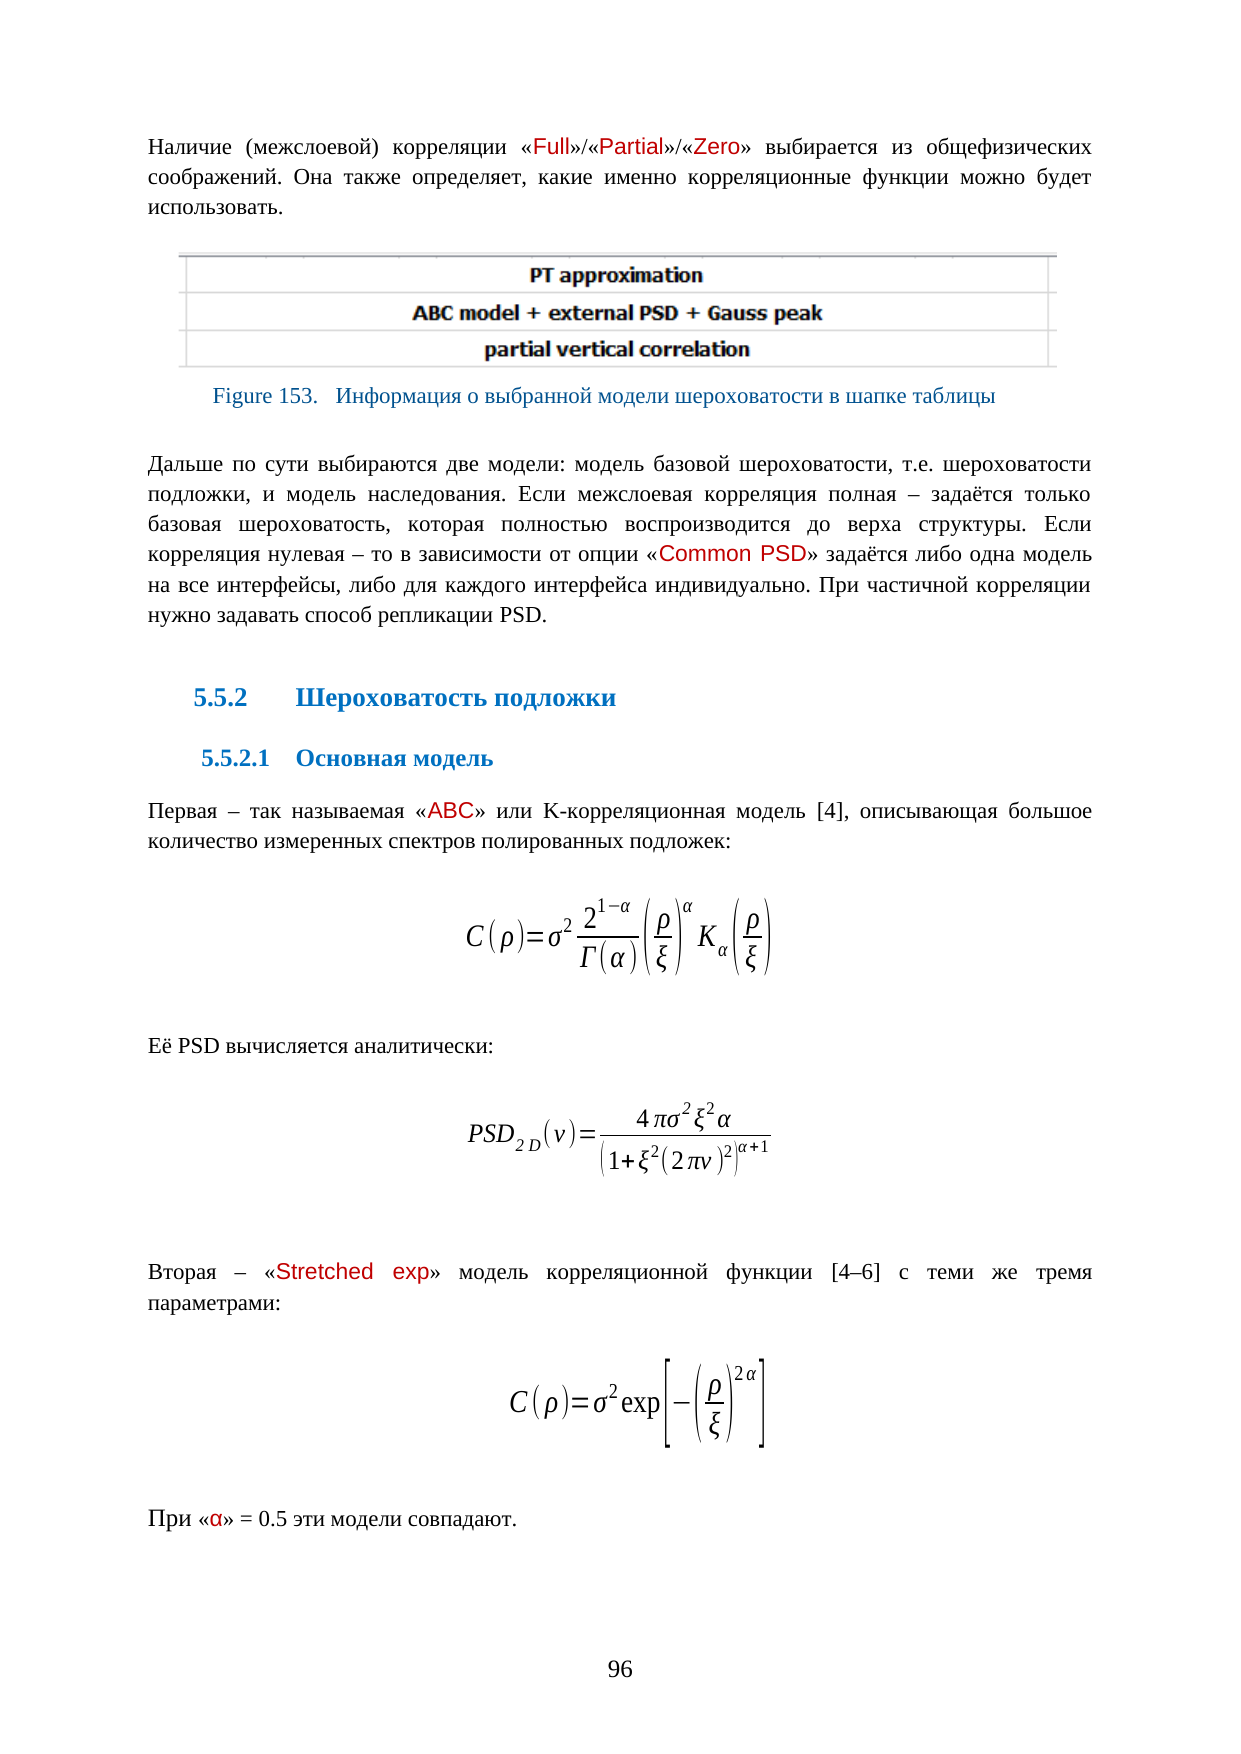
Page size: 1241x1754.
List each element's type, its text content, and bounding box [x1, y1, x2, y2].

text Наличие (межслоевой) корреляции «Full»/«Partial»/«Zero» выбирается из общефизических соображений. Она также определяет, какие именно корреляционные функции можно будет использовать. [148, 133, 1093, 220]
text Дальше по сути выбираются две модели: модель базовой шероховатости, т.е. шероховатости подложки, и модель наследования. Если межслоевая корреляция полная – задаётся только базовая шероховатость, которая полностью воспроизводится до верха структуры. Если корреляция нулевая – то в зависимости от опции «Common PSD» задаётся либо одна модель на все интерфейсы, либо для каждого интерфейса индивидуально. При частичной корреляции нужно задавать способ репликации PSD. [148, 450, 1093, 627]
text Её PSD вычисляется аналитически: [148, 1032, 1093, 1058]
text Первая – так называемая «ABC» или K-корреляционная модель [4], описывающая большое количество измеренных спектров полированных подложек: [148, 797, 1093, 854]
subtitle Шероховатость подложки [193, 681, 1093, 712]
text При «α» = 0.5 эти модели совпадают. [148, 1503, 1093, 1532]
text Вторая – «Stretched exp» модель корреляционной функции [4–6] с теми же тремя параметрами: [148, 1258, 1093, 1315]
picture [178, 252, 1057, 374]
subtitle Основная модель [201, 743, 1093, 772]
